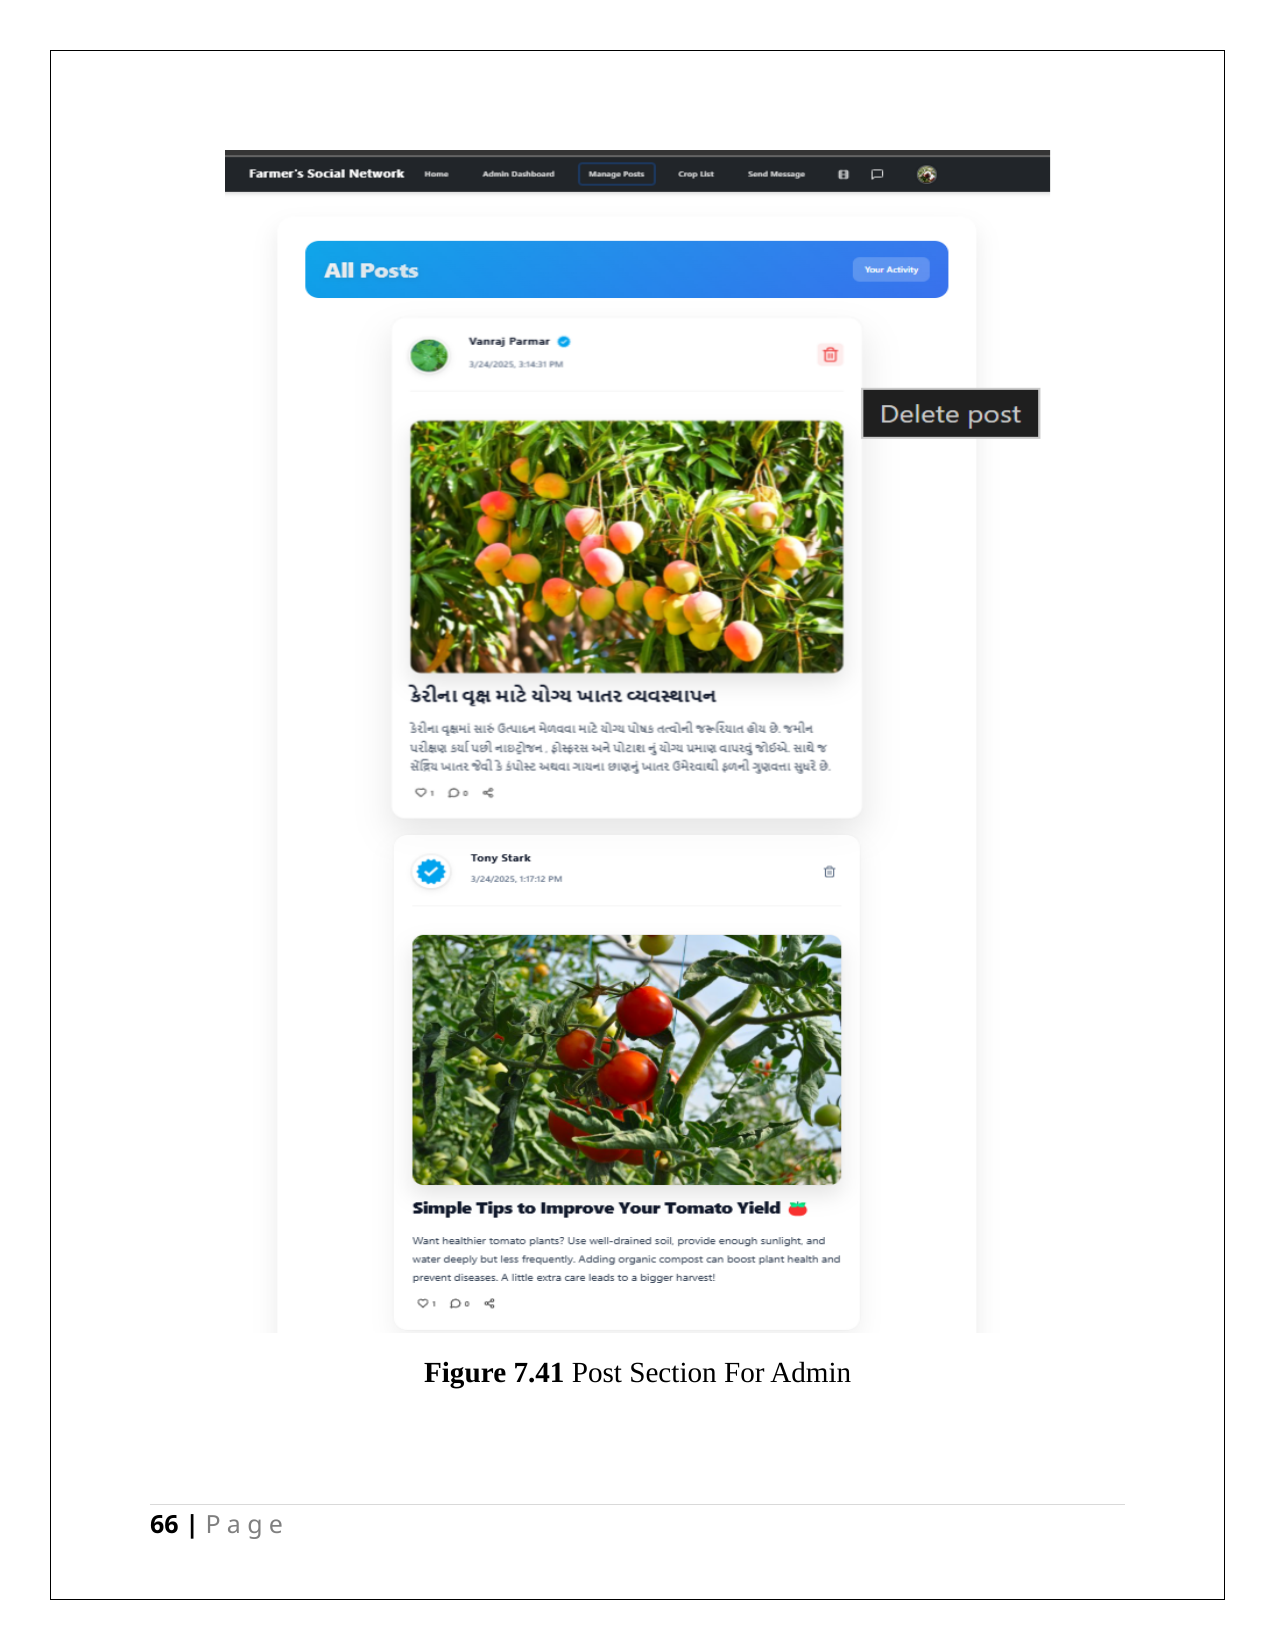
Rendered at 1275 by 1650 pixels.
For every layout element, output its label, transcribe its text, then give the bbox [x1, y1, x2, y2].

picture [225, 150, 1050, 1333]
text Figure 7.41 Post Section For Admin [150, 1355, 1125, 1388]
